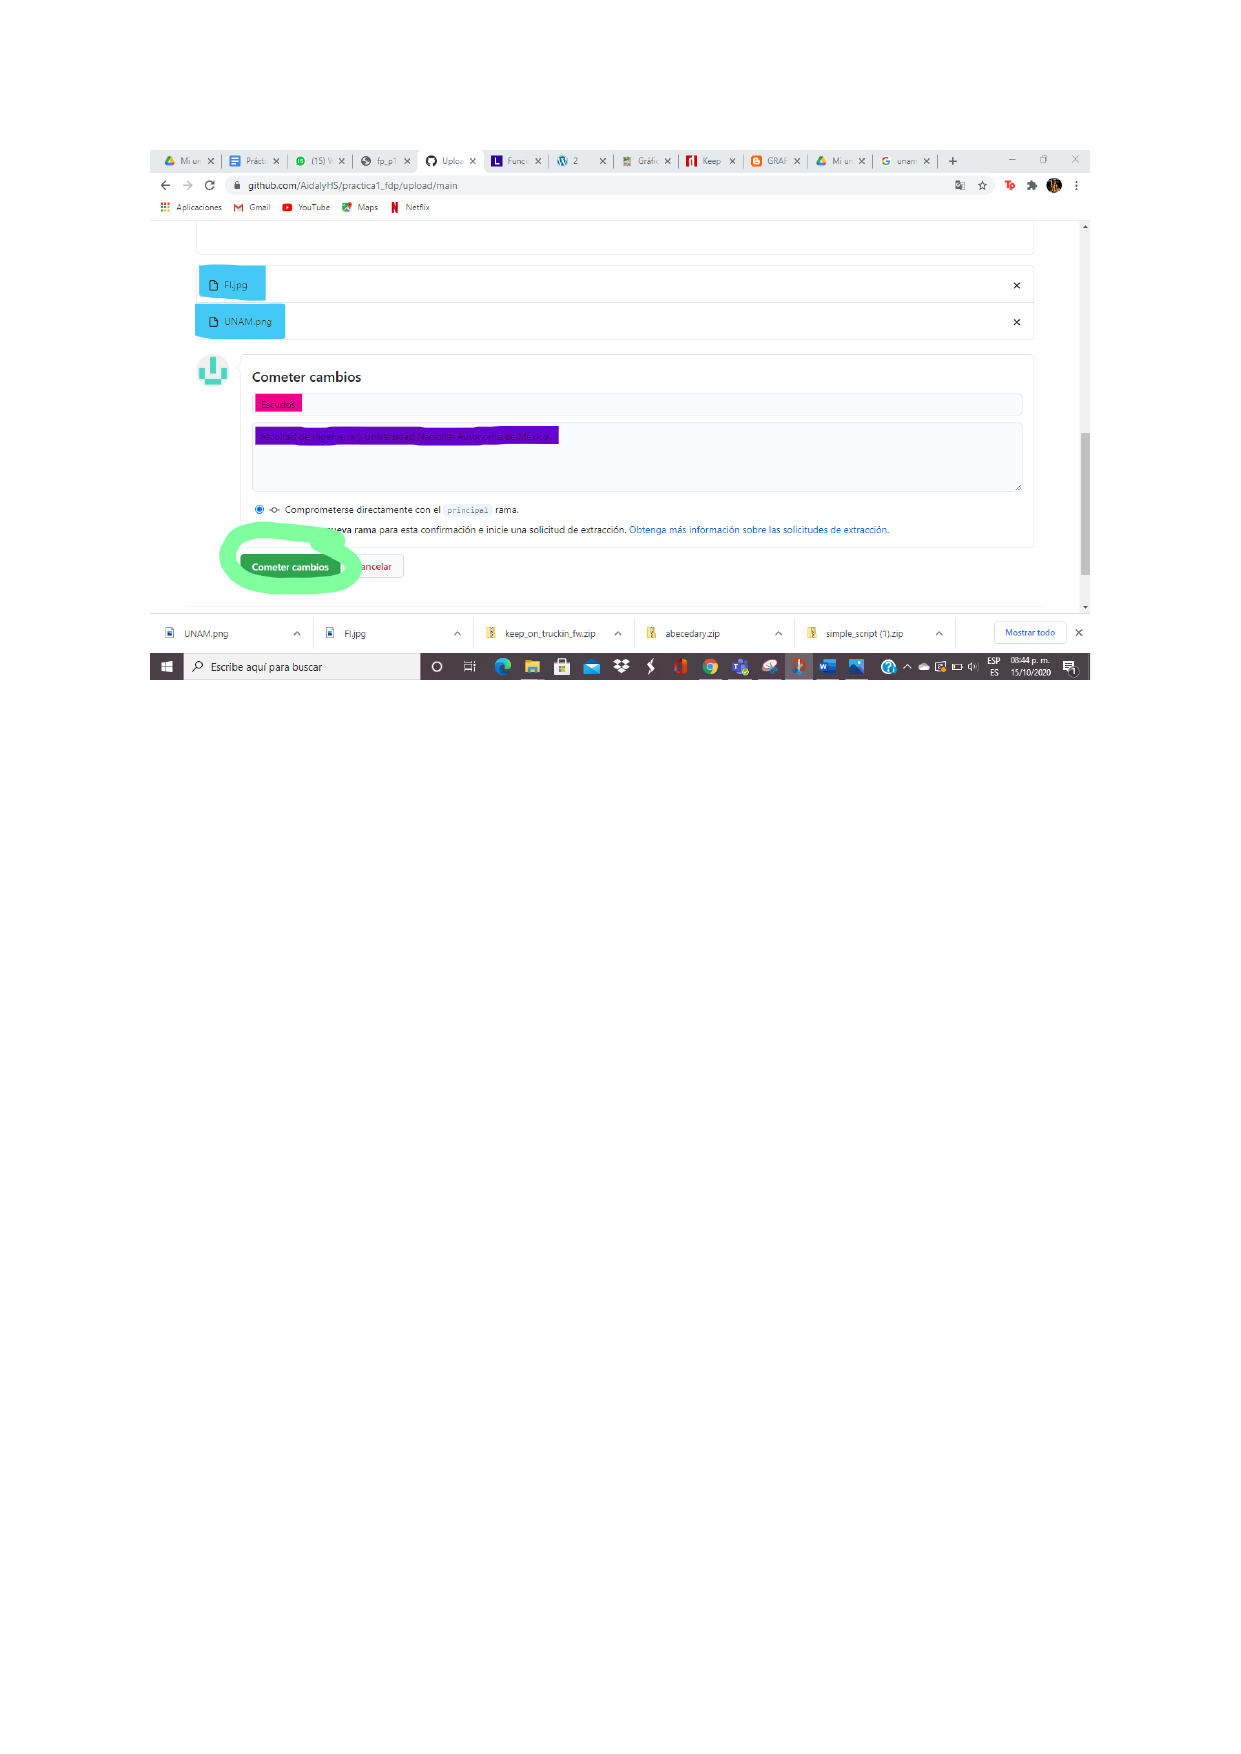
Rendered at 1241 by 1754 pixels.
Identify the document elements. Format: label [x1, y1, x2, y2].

picture [150, 150, 1091, 680]
